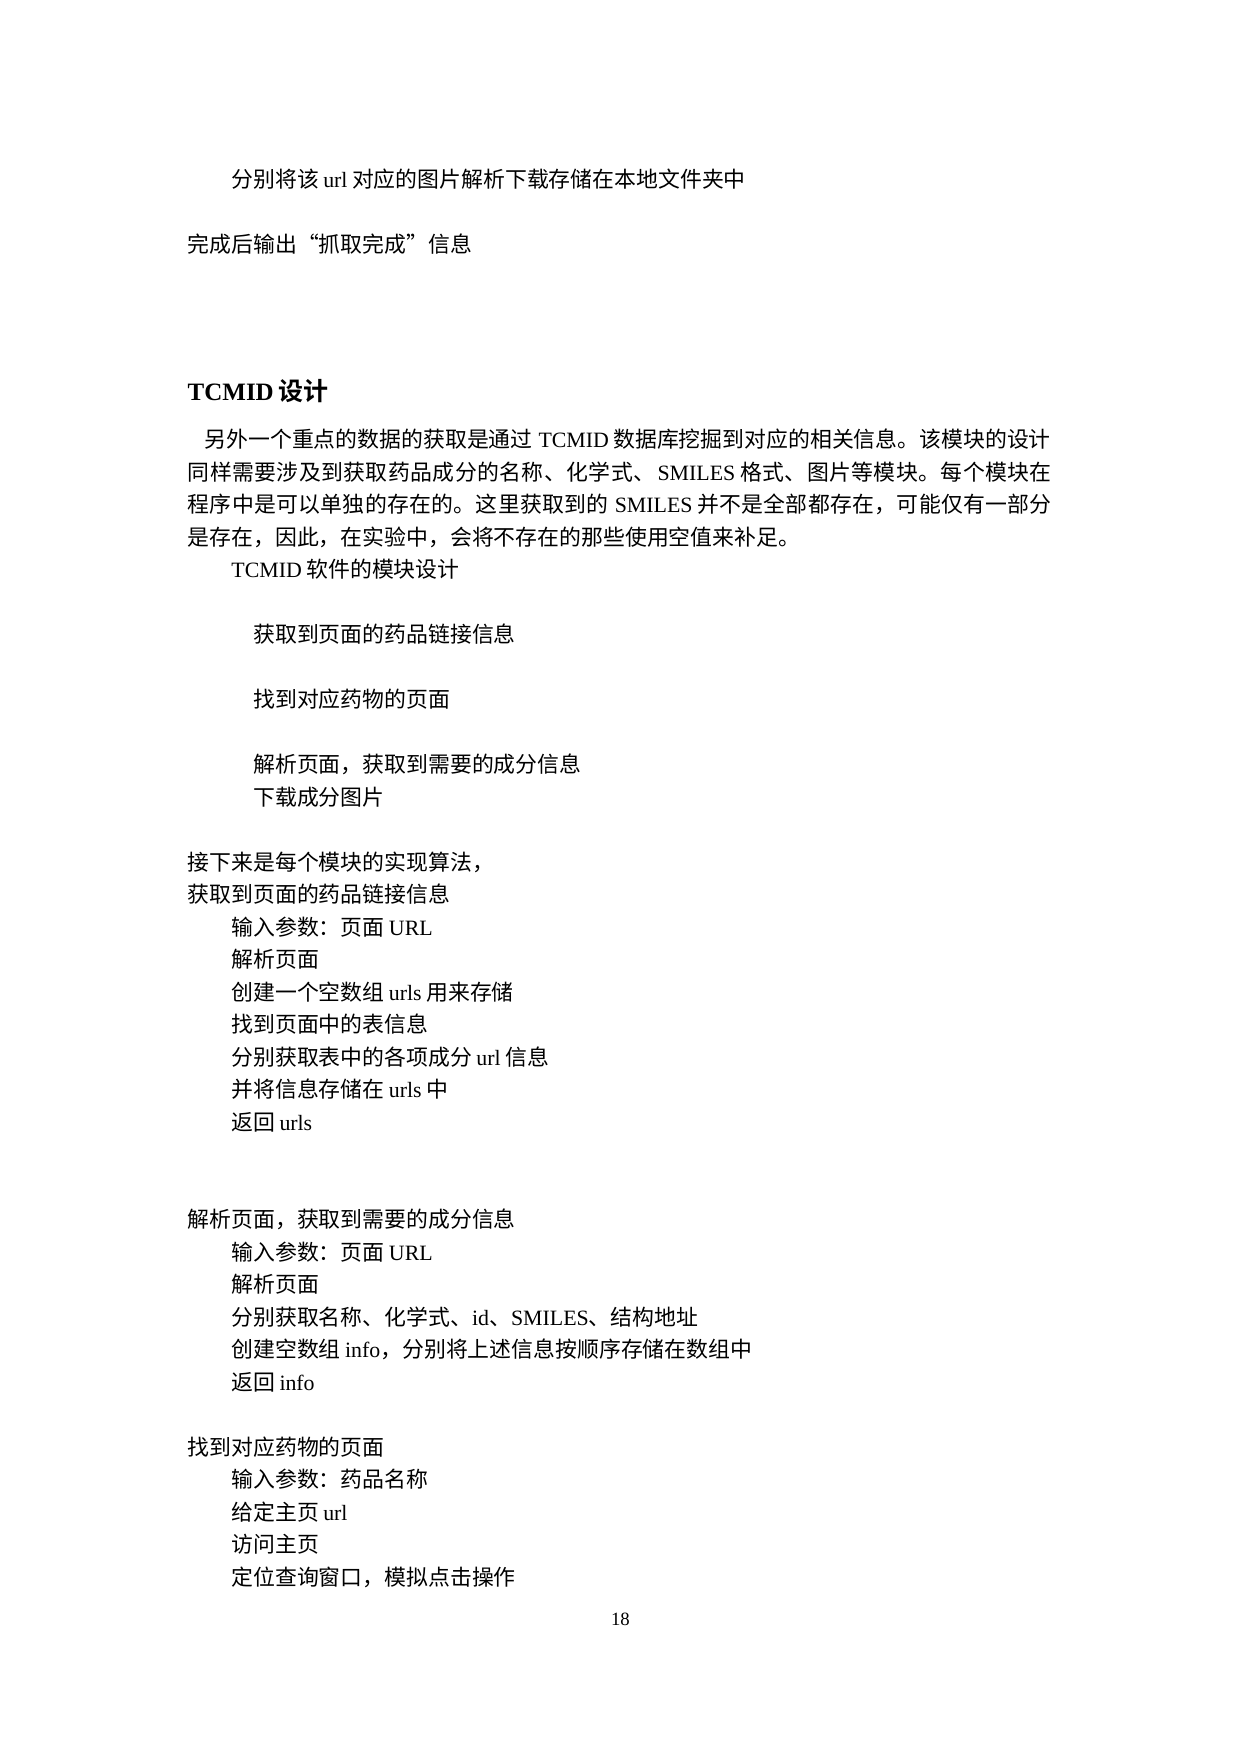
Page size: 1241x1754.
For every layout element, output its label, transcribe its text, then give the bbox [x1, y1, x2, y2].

text 创建空数组info，分别将上述信息按顺序存储在数组中 [187, 1332, 1053, 1364]
text 并将信息存储在urls中 [187, 1072, 1053, 1104]
text 下载成分图片 [187, 779, 1053, 812]
subtitle TCMID设计 [187, 357, 1053, 422]
text 返回info [187, 1364, 1053, 1397]
text 解析页面 [187, 942, 1053, 974]
text TCMID软件的模块设计 [187, 552, 1053, 584]
text 创建一个空数组urls用来存储 [187, 974, 1053, 1007]
text 找到对应药物的页面 [187, 1429, 1053, 1462]
text 访问主页 [187, 1527, 1053, 1559]
text 输入参数：药品名称 [187, 1462, 1053, 1494]
text 分别获取名称、化学式、id、SMILES、结构地址 [187, 1299, 1053, 1332]
text 分别获取表中的各项成分url信息 [187, 1039, 1053, 1072]
text 完成后输出“抓取完成”信息 [187, 227, 1053, 259]
text 另外一个重点的数据的获取是通过TCMID数据库挖掘到对应的相关信息。该模块的设计同样需要涉及到获取药品成分的名称、化学式、SMILES格式、图片等模块。每个模块在程序中是可以单独的存在的。这里获取到的SMILES并不是全部都存在，可能仅有一部分是存在，因此，在实验中，会将不存在的那些使用空值来补足。 [187, 422, 1053, 552]
text 返回urls [187, 1104, 1053, 1137]
text 定位查询窗口，模拟点击操作 [187, 1559, 1053, 1592]
text 获取到页面的药品链接信息 [187, 617, 1053, 649]
text 解析页面 [187, 1267, 1053, 1299]
text 解析页面，获取到需要的成分信息 [187, 747, 1053, 779]
text 找到对应药物的页面 [187, 682, 1053, 714]
text 解析页面，获取到需要的成分信息 [187, 1202, 1053, 1234]
text 获取到页面的药品链接信息 [187, 877, 1053, 909]
text 给定主页url [187, 1494, 1053, 1527]
text 输入参数：页面URL [187, 909, 1053, 942]
text 分别将该url对应的图片解析下载存储在本地文件夹中 [187, 162, 1053, 194]
text 接下来是每个模块的实现算法， [187, 844, 1053, 877]
text 输入参数：页面URL [187, 1234, 1053, 1267]
text 找到页面中的表信息 [187, 1007, 1053, 1039]
